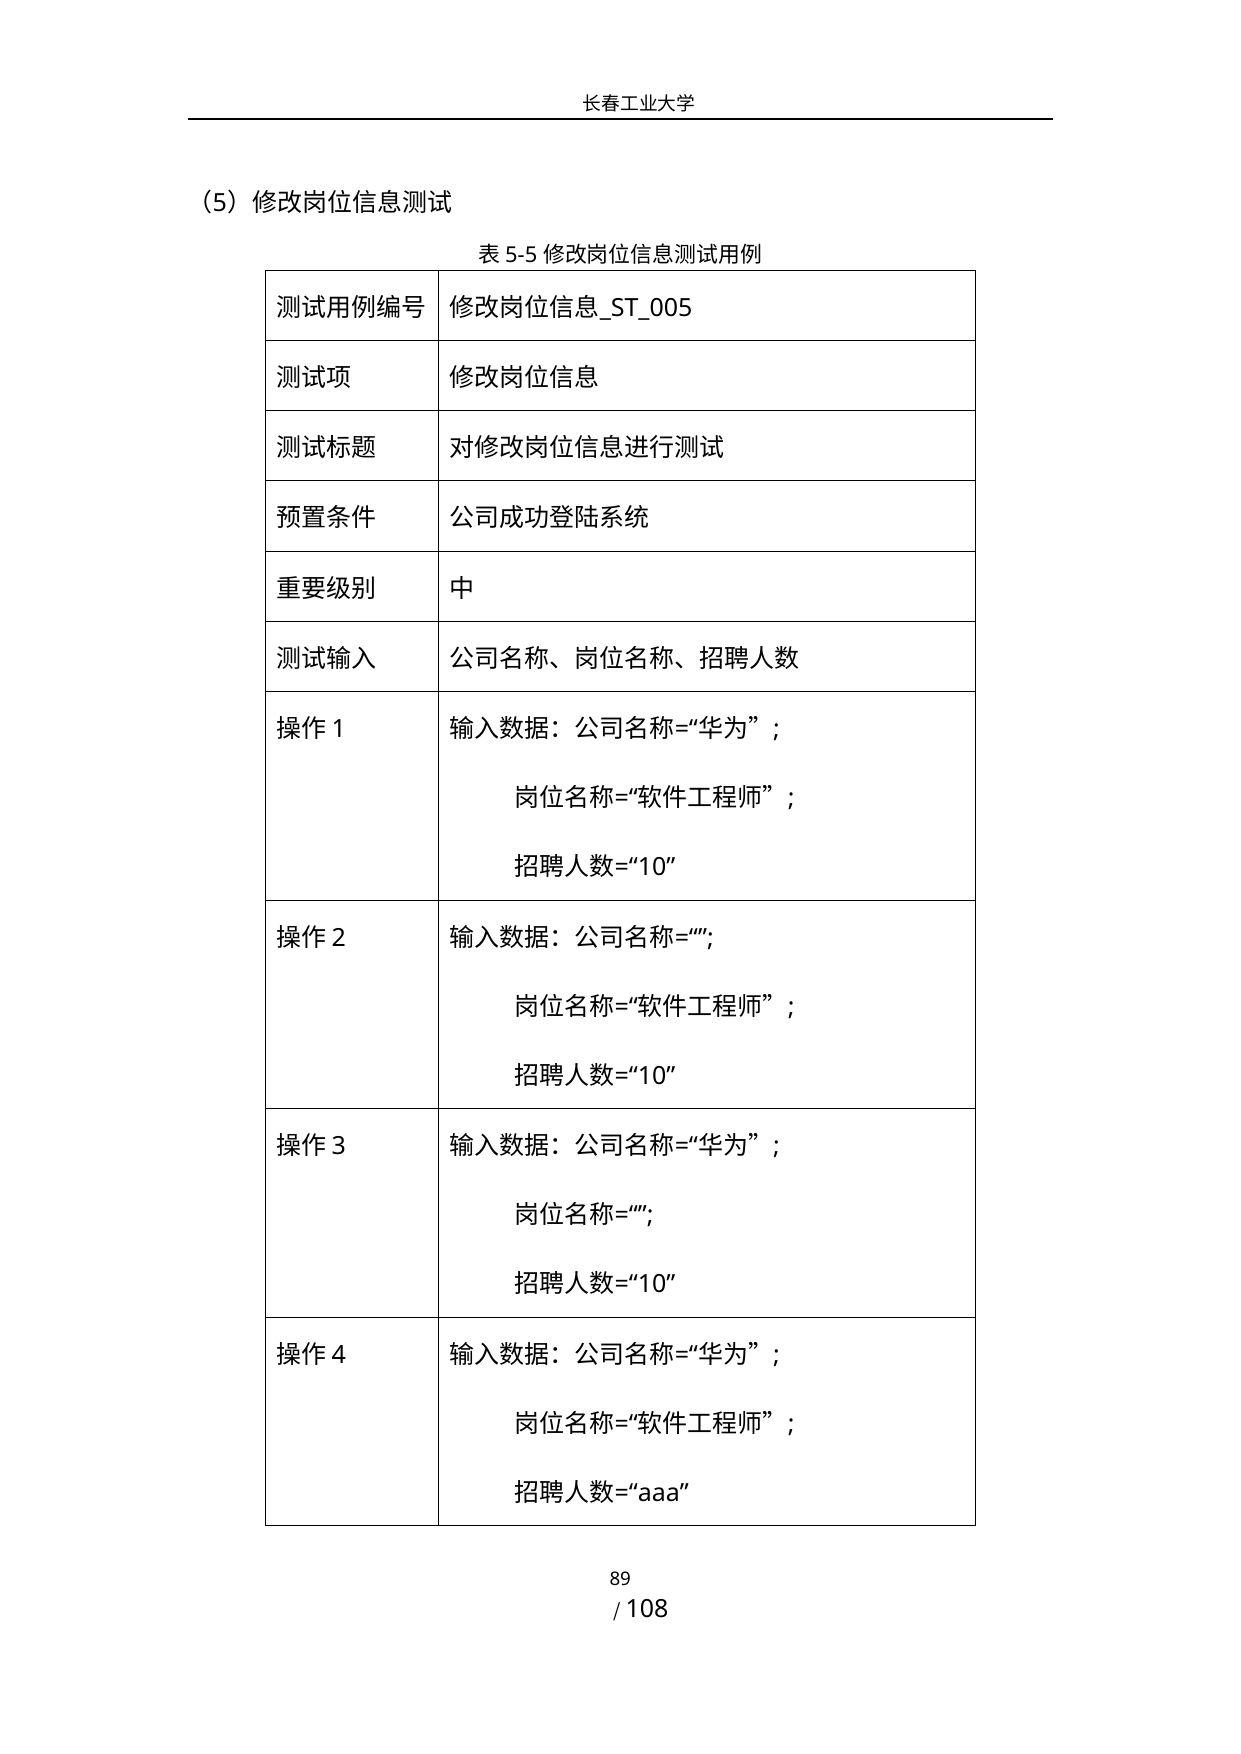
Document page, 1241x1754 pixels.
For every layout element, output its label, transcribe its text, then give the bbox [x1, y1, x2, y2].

table_cell 操作3 [266, 1109, 438, 1317]
table_cell 输入数据：公司名称=“”; 岗位名称=“软件工程师”; 招聘人数=“10” [439, 901, 975, 1108]
text 表5-5 修改岗位信息测试用例 [187, 235, 1053, 270]
table_cell 对修改岗位信息进行测试 [439, 411, 975, 480]
table_cell 预置条件 [266, 481, 438, 551]
table_cell 输入数据：公司名称=“华为”; 岗位名称=“”; 招聘人数=“10” [439, 1109, 975, 1317]
table_cell 输入数据：公司名称=“华为”; 岗位名称=“软件工程师”; 招聘人数=“10” [439, 692, 975, 899]
table_cell 测试输入 [266, 622, 438, 691]
table_cell 测试项 [266, 341, 438, 410]
table_cell 操作1 [266, 692, 438, 899]
table_header 修改岗位信息_ST_005 [439, 271, 975, 340]
table_cell 输入数据：公司名称=“华为”; 岗位名称=“软件工程师”; 招聘人数=“aaa” [439, 1318, 975, 1525]
table_cell 公司成功登陆系统 [439, 481, 975, 551]
text （5）修改岗位信息测试 [187, 166, 1053, 235]
table_cell 测试标题 [266, 411, 438, 480]
table_cell 中 [439, 552, 975, 621]
table_cell 重要级别 [266, 552, 438, 621]
table_header 测试用例编号 [266, 271, 438, 340]
table_cell 操作4 [266, 1318, 438, 1525]
table_cell 修改岗位信息 [439, 341, 975, 410]
table_cell 公司名称、岗位名称、招聘人数 [439, 622, 975, 691]
table_cell 操作2 [266, 901, 438, 1108]
